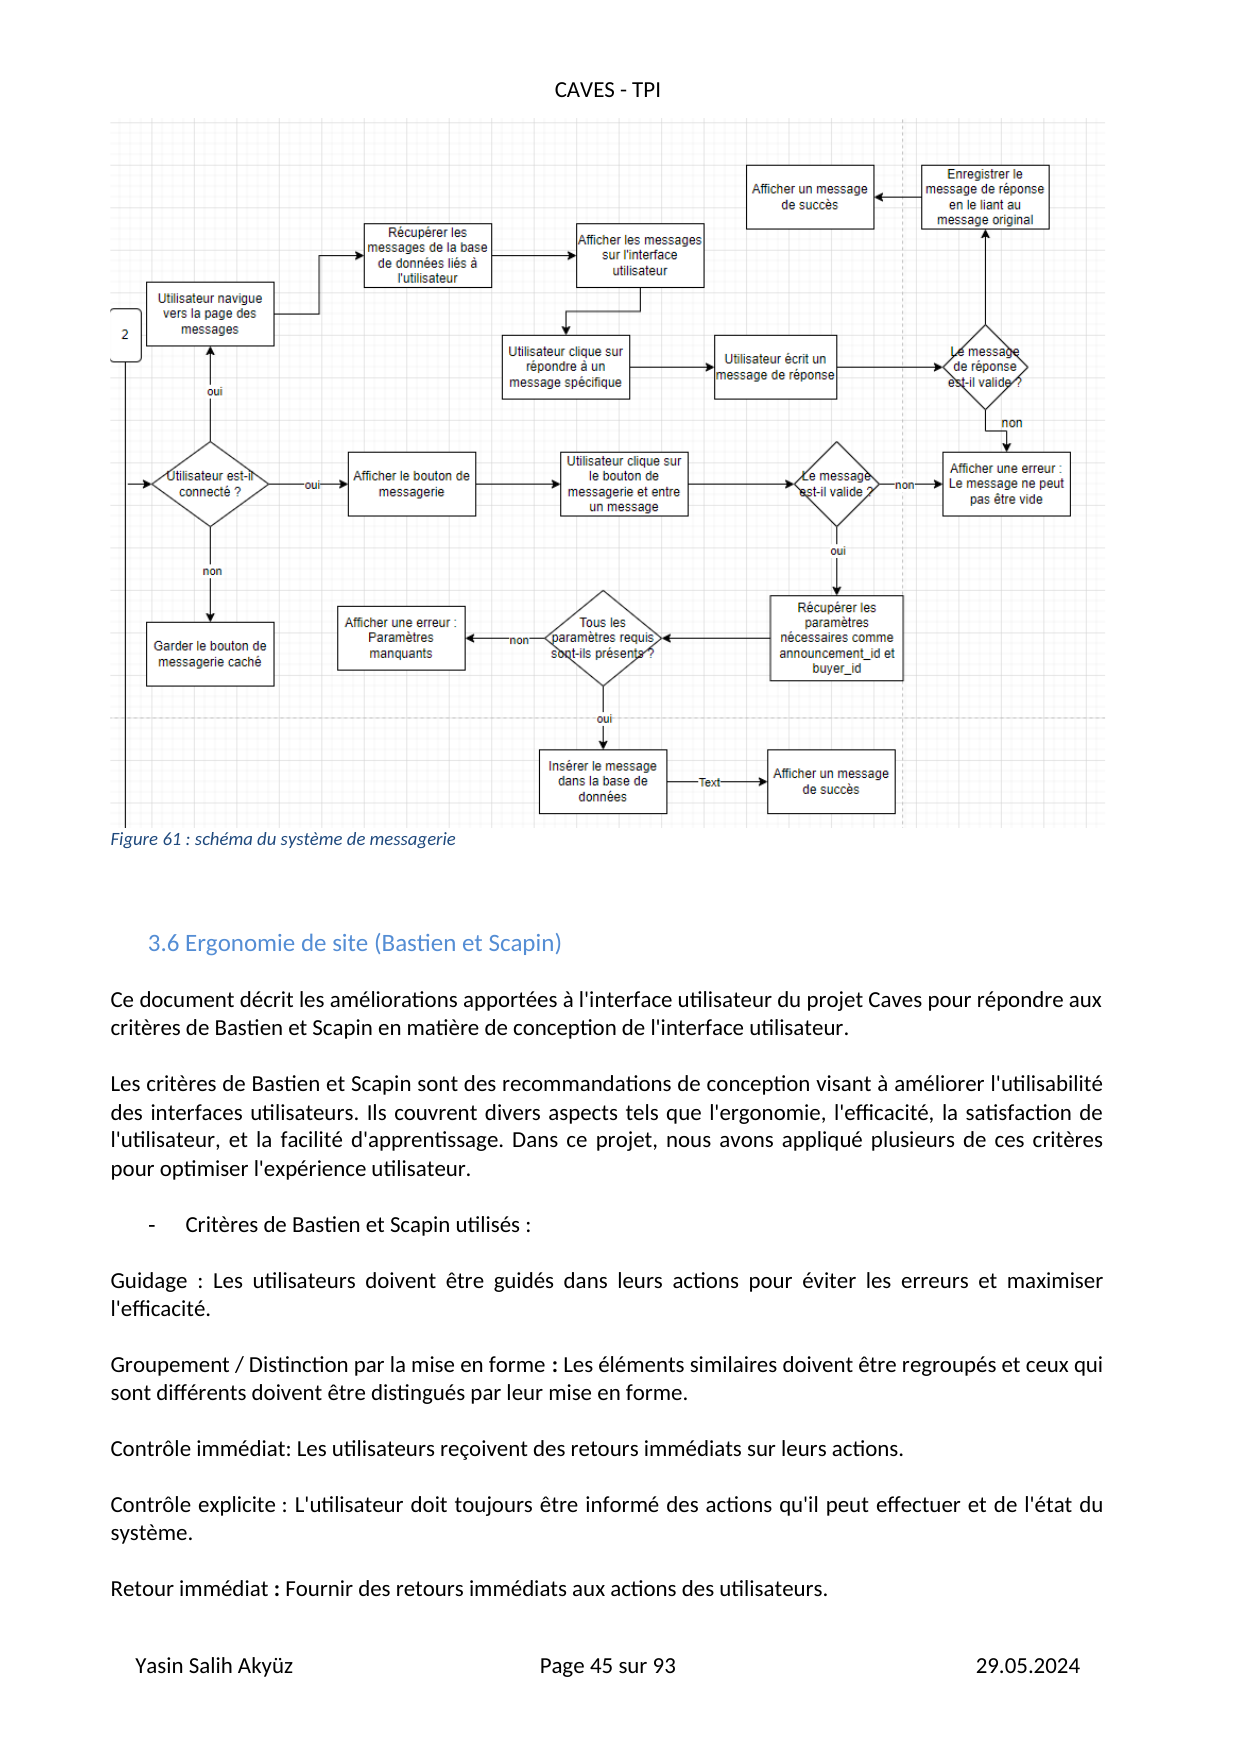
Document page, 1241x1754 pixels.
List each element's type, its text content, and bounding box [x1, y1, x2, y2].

text Contrôle immédiat: Les utilisateurs reçoivent des retours immédiats sur leurs actions. [110, 1434, 1105, 1462]
text Les critères de Bastien et Scapin sont des recommandations de conception visant à améliorer l'utilisabilité des interfaces utilisateurs. Ils couvrent divers aspects tels que l'ergonomie, l'efficacité, la satisfaction de l'utilisateur, et la facilité d'apprentissage. Dans ce projet, nous avons appliqué plusieurs de ces critères pour optimiser l'expérience utilisateur. [110, 1069, 1105, 1182]
text Contrôle explicite : L'utilisateur doit toujours être informé des actions qu'il peut effectuer et de l'état du système. [110, 1490, 1105, 1546]
text Ce document décrit les améliorations apportées à l'interface utilisateur du projet Caves pour répondre aux critères de Bastien et Scapin en matière de conception de l'interface utilisateur. [110, 986, 1105, 1042]
text Groupement / Distinction par la mise en forme : Les éléments similaires doivent être regroupés et ceux qui sont différents doivent être distingués par leur mise en forme. [110, 1350, 1105, 1406]
text Figure 61 : schéma du système de messagerie [110, 828, 1105, 850]
subtitle 3.6 Ergonomie de site (Bastien et Scapin) [148, 927, 1105, 957]
text Guidage : Les utilisateurs doivent être guidés dans leurs actions pour éviter les erreurs et maximiser l'efficacité. [110, 1266, 1105, 1322]
text Retour immédiat : Fournir des retours immédiats aux actions des utilisateurs. [110, 1574, 1105, 1602]
picture [110, 118, 1106, 828]
list Critères de Bastien et Scapin utilisés : [148, 1210, 1105, 1238]
